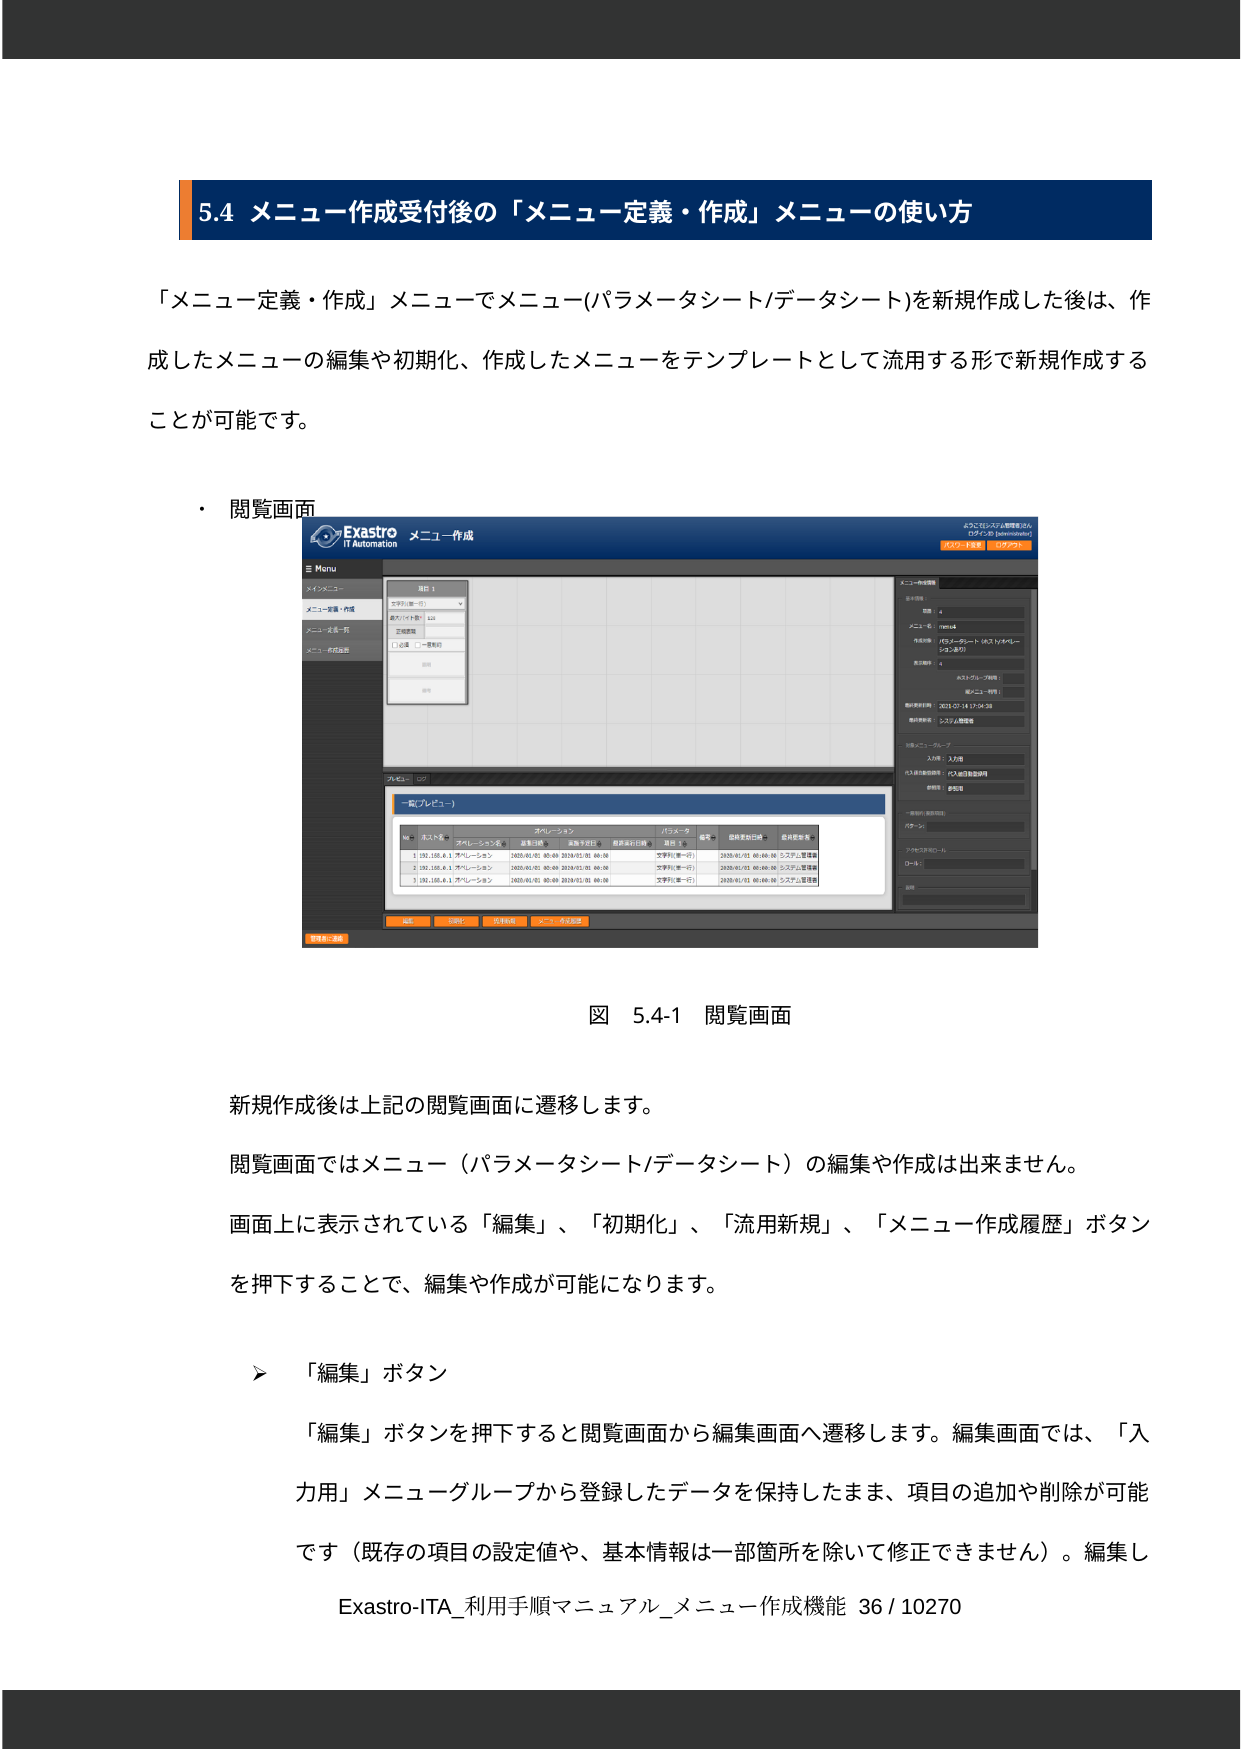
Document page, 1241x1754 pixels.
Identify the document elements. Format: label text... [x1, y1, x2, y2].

list 新規作成後は上記の閲覧画面に遷移します。 閲覧画面ではメニュー（パラメータシート/データシート）の編集や作成は出来ません。 [229, 1074, 1152, 1193]
subtitle メニュー作成受付後の「メニュー定義・作成」メニューの使い方 [192, 180, 1152, 240]
picture [302, 516, 1039, 948]
picture [2, 1690, 1241, 1749]
list 図 5.4-1 閲覧画面 [229, 985, 1152, 1044]
picture [2, 0, 1241, 59]
list 画面上に表示されている「編集」、「初期化」、「流用新規」、「メニュー作成履歴」ボタンを押下することで、編集や作成が可能になります。 [229, 1193, 1152, 1312]
list 閲覧画面 [191, 478, 1152, 568]
text 「メニュー定義・作成」メニューでメニュー(パラメータシート/データシート)を新規作成した後は、作成したメニューの編集や初期化、作成したメニューをテンプレートとして流用する形で新規作成することが可能です。 [148, 270, 1152, 448]
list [251, 1342, 1152, 1581]
